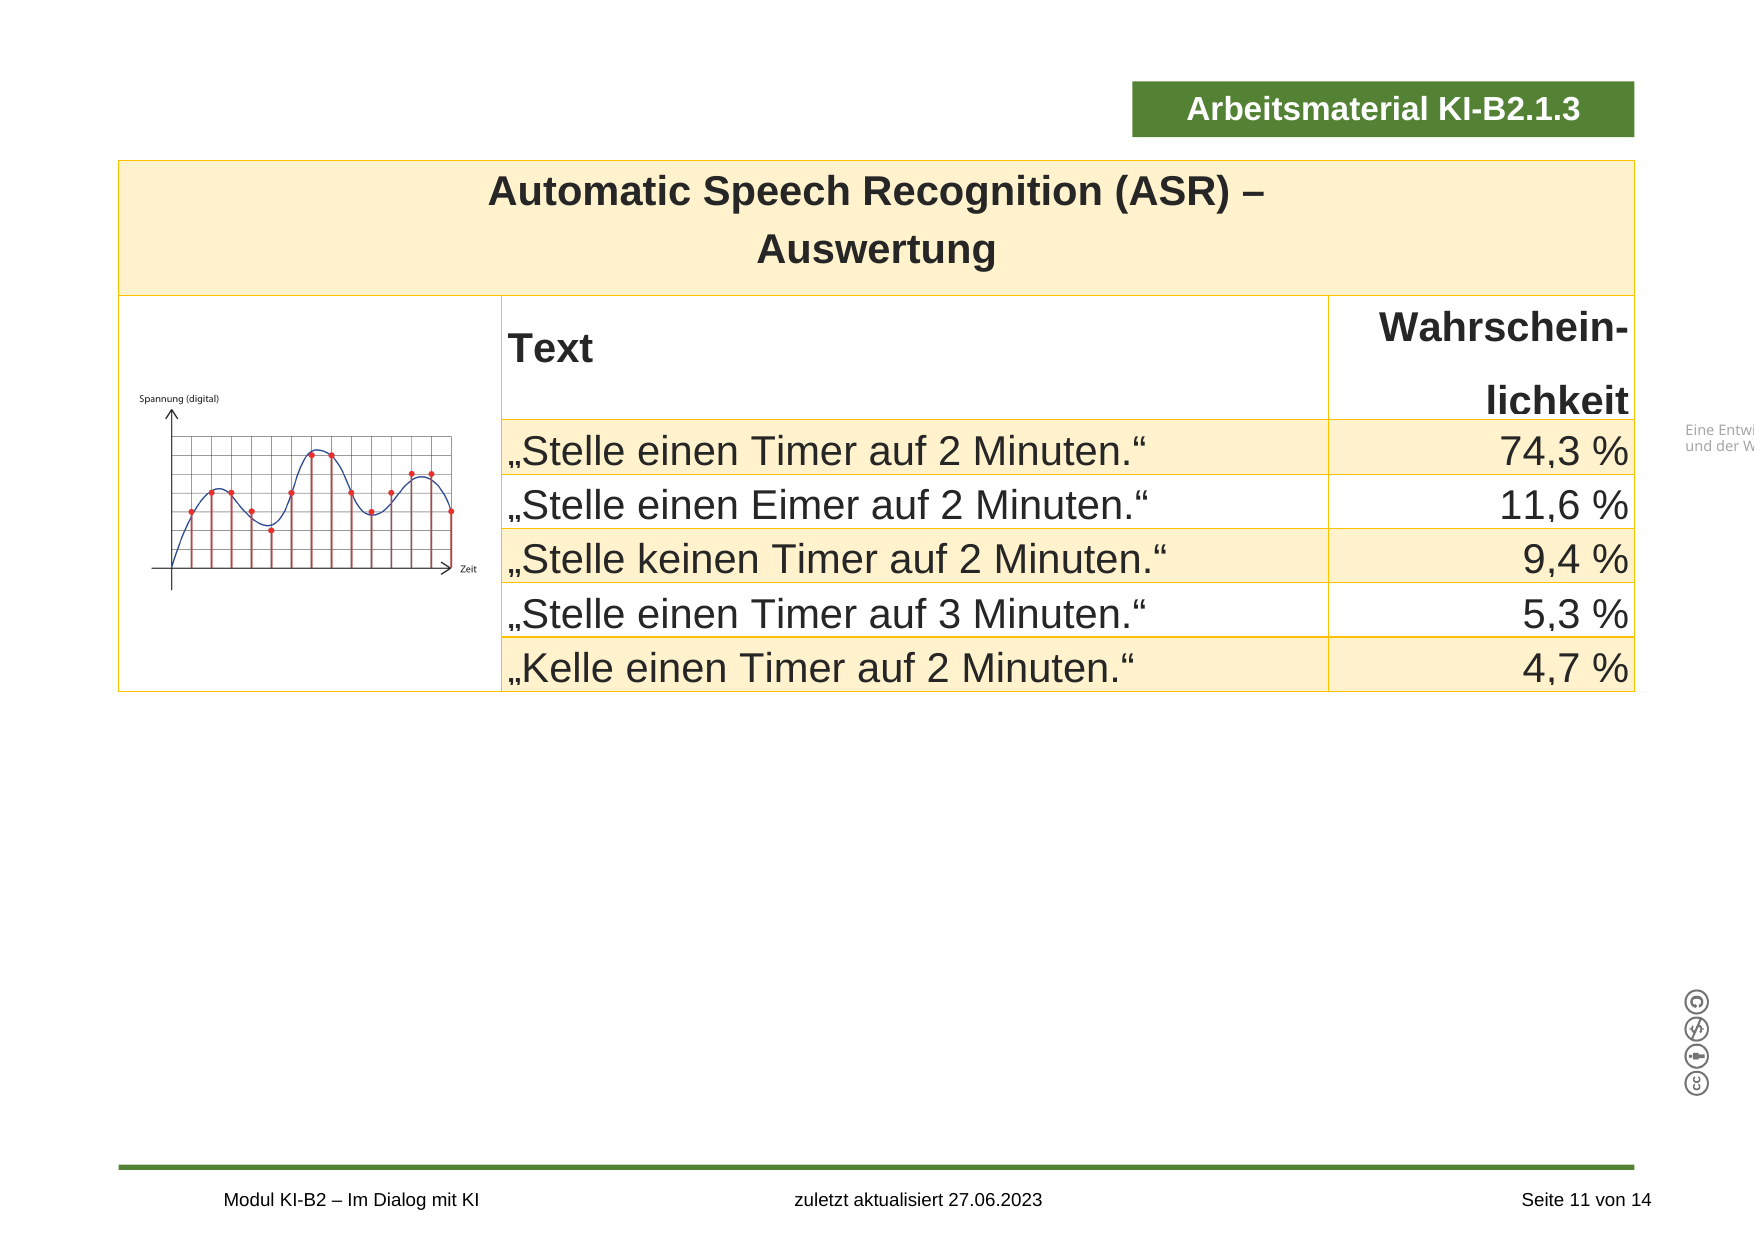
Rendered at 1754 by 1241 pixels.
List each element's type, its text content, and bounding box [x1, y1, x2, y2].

table_cell 11,6 % [1329, 475, 1634, 528]
table_cell Wahrschein- lichkeit [1329, 296, 1634, 419]
table_cell 9,4 % [1329, 529, 1634, 582]
table_cell „Stelle einen Timer auf 2 Minuten.“ [502, 420, 1328, 474]
table_cell „Stelle einen Eimer auf 2 Minuten.“ [502, 475, 1328, 528]
table_cell Text [502, 296, 1328, 419]
table_cell „Stelle keinen Timer auf 2 Minuten.“ [502, 529, 1328, 582]
table_header Automatic Speech Recognition (ASR) – Auswertung [119, 161, 1634, 295]
table_cell [119, 296, 501, 691]
table_cell 74,3 % [1329, 420, 1634, 474]
table_cell „Kelle einen Timer auf 2 Minuten.“ [502, 638, 1328, 691]
table_cell „Stelle einen Timer auf 3 Minuten.“ [502, 583, 1328, 636]
table_cell 5,3 % [1329, 583, 1634, 636]
table_cell 4,7 % [1329, 638, 1634, 691]
